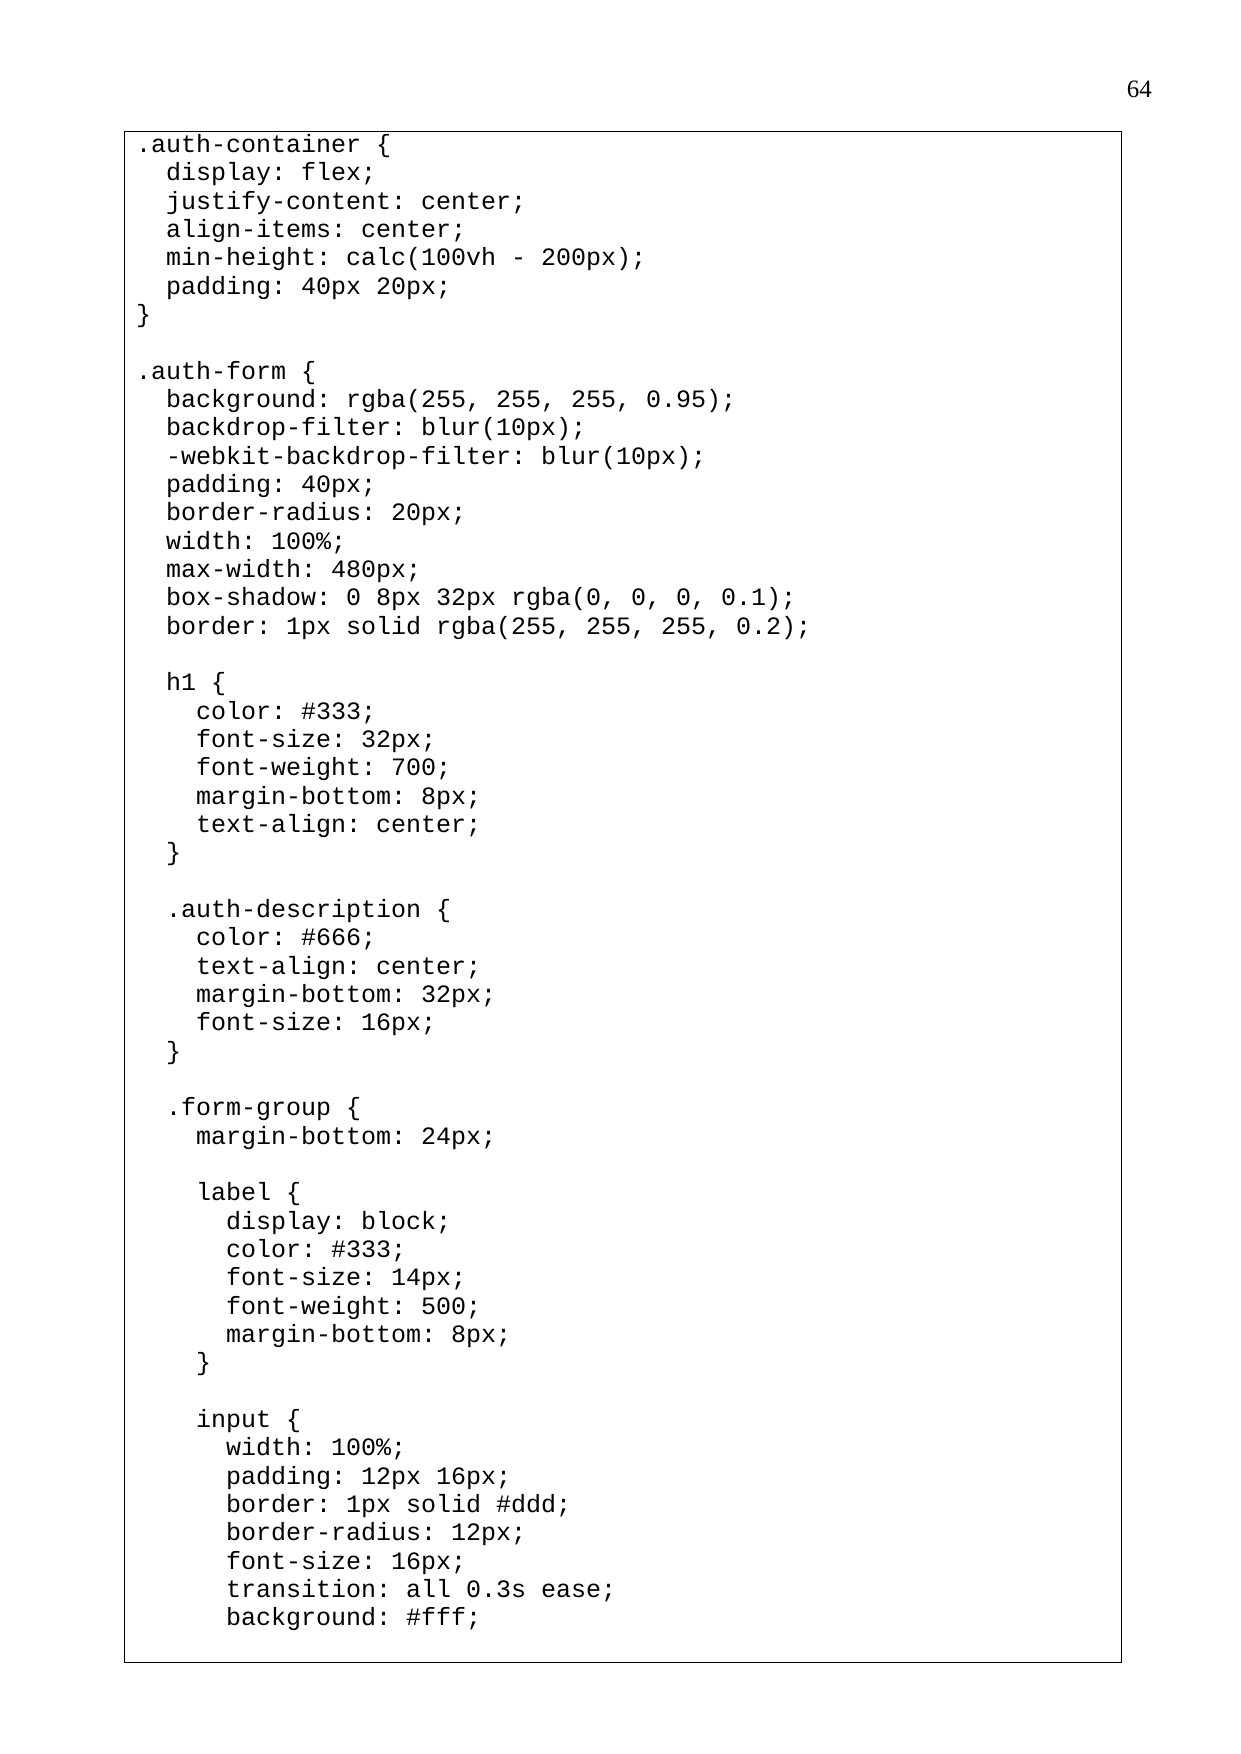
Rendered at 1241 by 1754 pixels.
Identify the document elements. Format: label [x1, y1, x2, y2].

table_header [125, 132, 1121, 1662]
